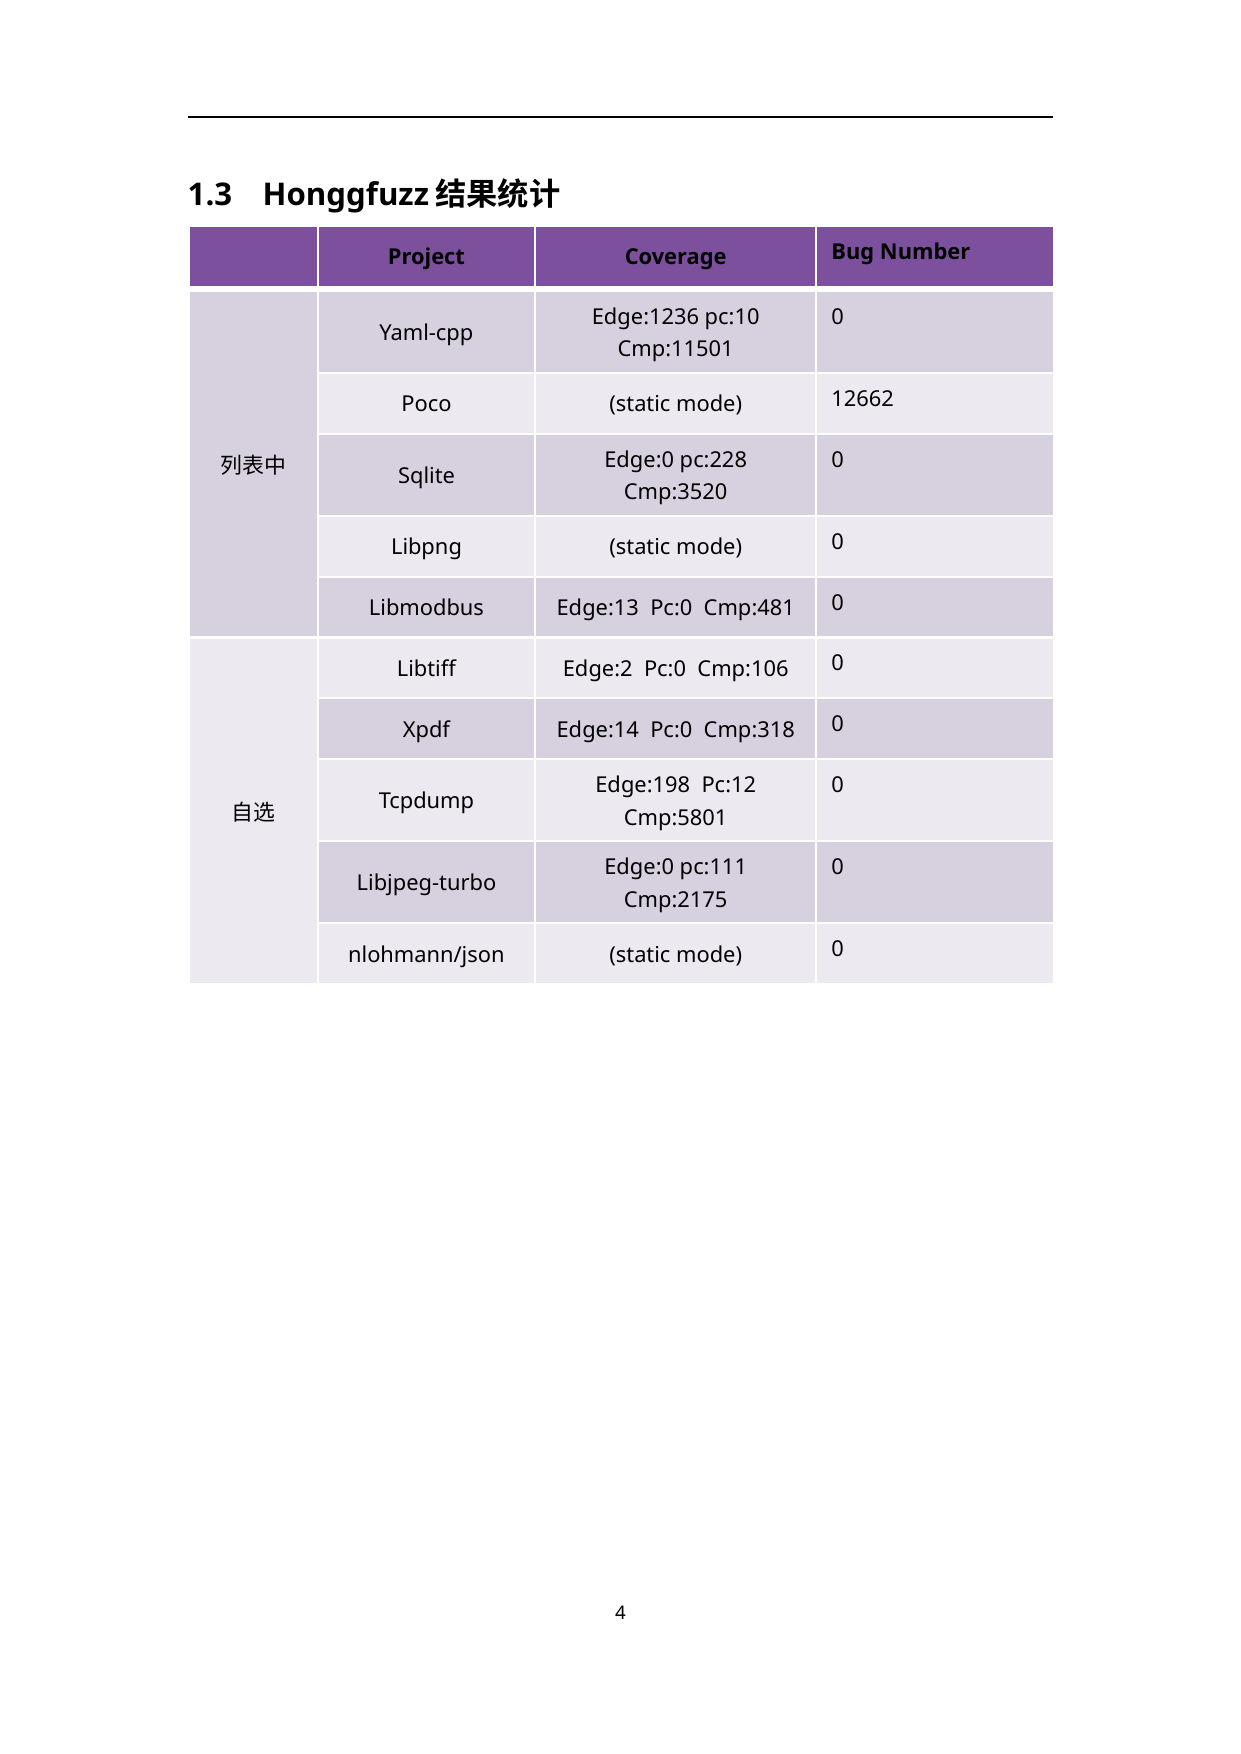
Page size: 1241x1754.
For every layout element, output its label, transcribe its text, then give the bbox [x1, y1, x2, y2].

table_header Coverage [536, 227, 815, 286]
table_cell 0 [817, 517, 1053, 576]
table_cell Edge:198 Pc:12 Cmp:5801 [536, 760, 815, 840]
table_cell Edge:14 Pc:0 Cmp:318 [536, 699, 815, 758]
table_header Bug Number [817, 227, 1053, 286]
table_cell Tcpdump [319, 760, 534, 840]
table_header Project [319, 227, 534, 286]
table_cell Edge:0 pc:228 Cmp:3520 [536, 435, 815, 515]
table_cell Yaml-cpp [319, 292, 534, 372]
table_cell Libtiff [319, 639, 534, 697]
table_cell 0 [817, 924, 1053, 983]
subtitle Honggfuzz结果统计 [187, 160, 1053, 225]
table_cell 自选 [190, 639, 317, 983]
table_cell Poco [319, 374, 534, 433]
table_cell Edge:0 pc:111 Cmp:2175 [536, 842, 815, 922]
table_cell Libjpeg-turbo [319, 842, 534, 922]
table_cell 0 [817, 760, 1053, 840]
table_cell Edge:1236 pc:10 Cmp:11501 [536, 292, 815, 372]
table_cell 12662 [817, 374, 1053, 433]
table_cell (static mode) [536, 374, 815, 433]
table_cell nlohmann/json [319, 924, 534, 983]
table_cell 0 [817, 842, 1053, 922]
table_cell 0 [817, 292, 1053, 372]
table_cell 0 [817, 435, 1053, 515]
table_cell (static mode) [536, 517, 815, 576]
table_cell Xpdf [319, 699, 534, 758]
table_cell Sqlite [319, 435, 534, 515]
table_cell 列表中 [190, 292, 317, 636]
table_cell Edge:13 Pc:0 Cmp:481 [536, 578, 815, 636]
table_cell 0 [817, 578, 1053, 636]
table_cell (static mode) [536, 924, 815, 983]
table_cell 0 [817, 699, 1053, 758]
table_cell Libpng [319, 517, 534, 576]
table_header [190, 227, 317, 286]
table_cell Libmodbus [319, 578, 534, 636]
table_cell 0 [817, 639, 1053, 697]
table_cell Edge:2 Pc:0 Cmp:106 [536, 639, 815, 697]
